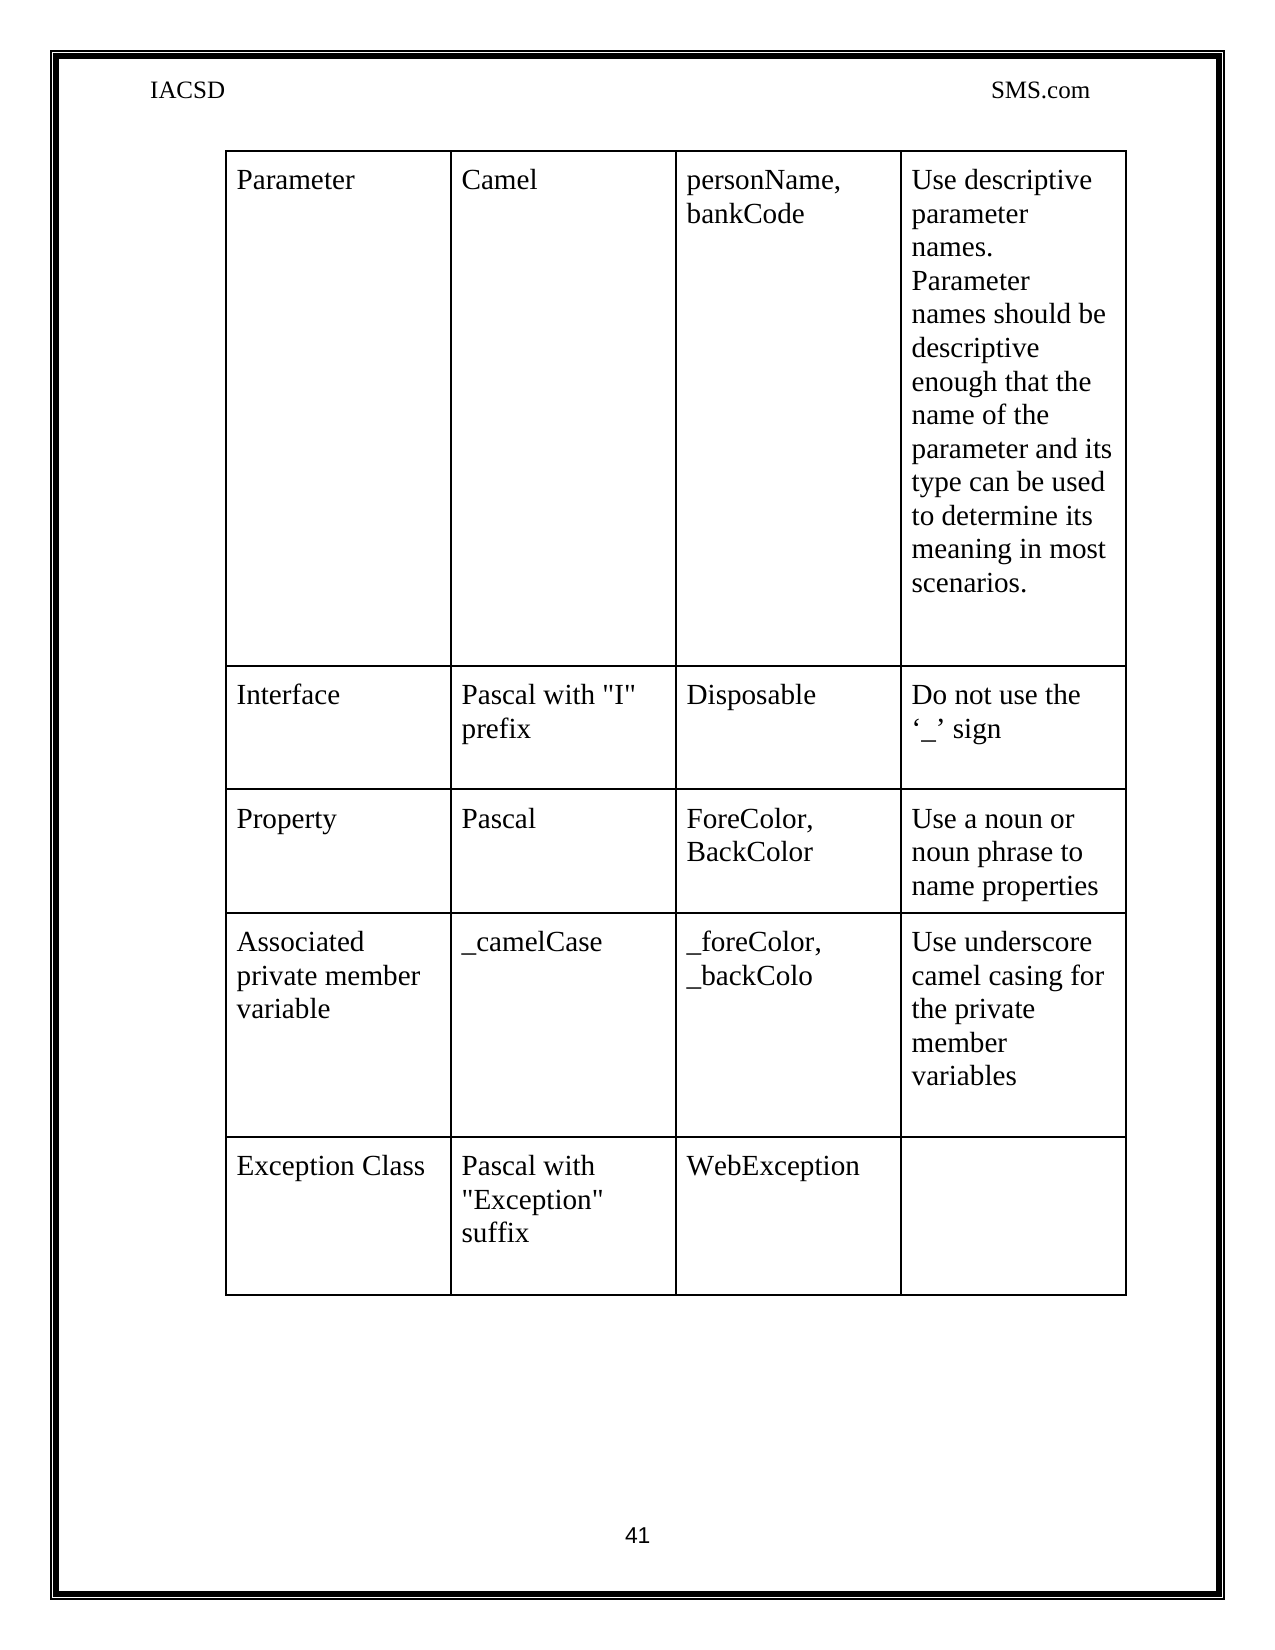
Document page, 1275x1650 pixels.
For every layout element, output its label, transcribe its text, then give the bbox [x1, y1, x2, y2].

table_cell Do not use the ‘_’ sign [902, 667, 1125, 788]
table_cell Pascal with "I" prefix [452, 667, 675, 788]
table_cell Property [227, 790, 450, 912]
table_cell Use underscore camel casing for the private member variables [902, 914, 1125, 1136]
table_cell Use descriptive parameter names. Parameter names should be descriptive enough that the name of the parameter and its type can be used to determine its meaning in most scenarios. [902, 152, 1125, 665]
table_cell Use a noun or noun phrase to name properties [902, 790, 1125, 912]
table_cell WebException [677, 1138, 900, 1294]
table_cell Pascal [452, 790, 675, 912]
table_cell _camelCase [452, 914, 675, 1136]
table_cell Pascal with "Exception" suffix [452, 1138, 675, 1294]
table_cell ForeColor, BackColor [677, 790, 900, 912]
table_cell _foreColor, _backColo [677, 914, 900, 1136]
table_cell Exception Class [227, 1138, 450, 1294]
table_cell Associated private member variable [227, 914, 450, 1136]
table_cell personName, bankCode [677, 152, 900, 665]
table_cell Parameter [227, 152, 450, 665]
table_cell Disposable [677, 667, 900, 788]
table_cell Interface [227, 667, 450, 788]
table_cell [902, 1138, 1125, 1294]
table_cell Camel [452, 152, 675, 665]
